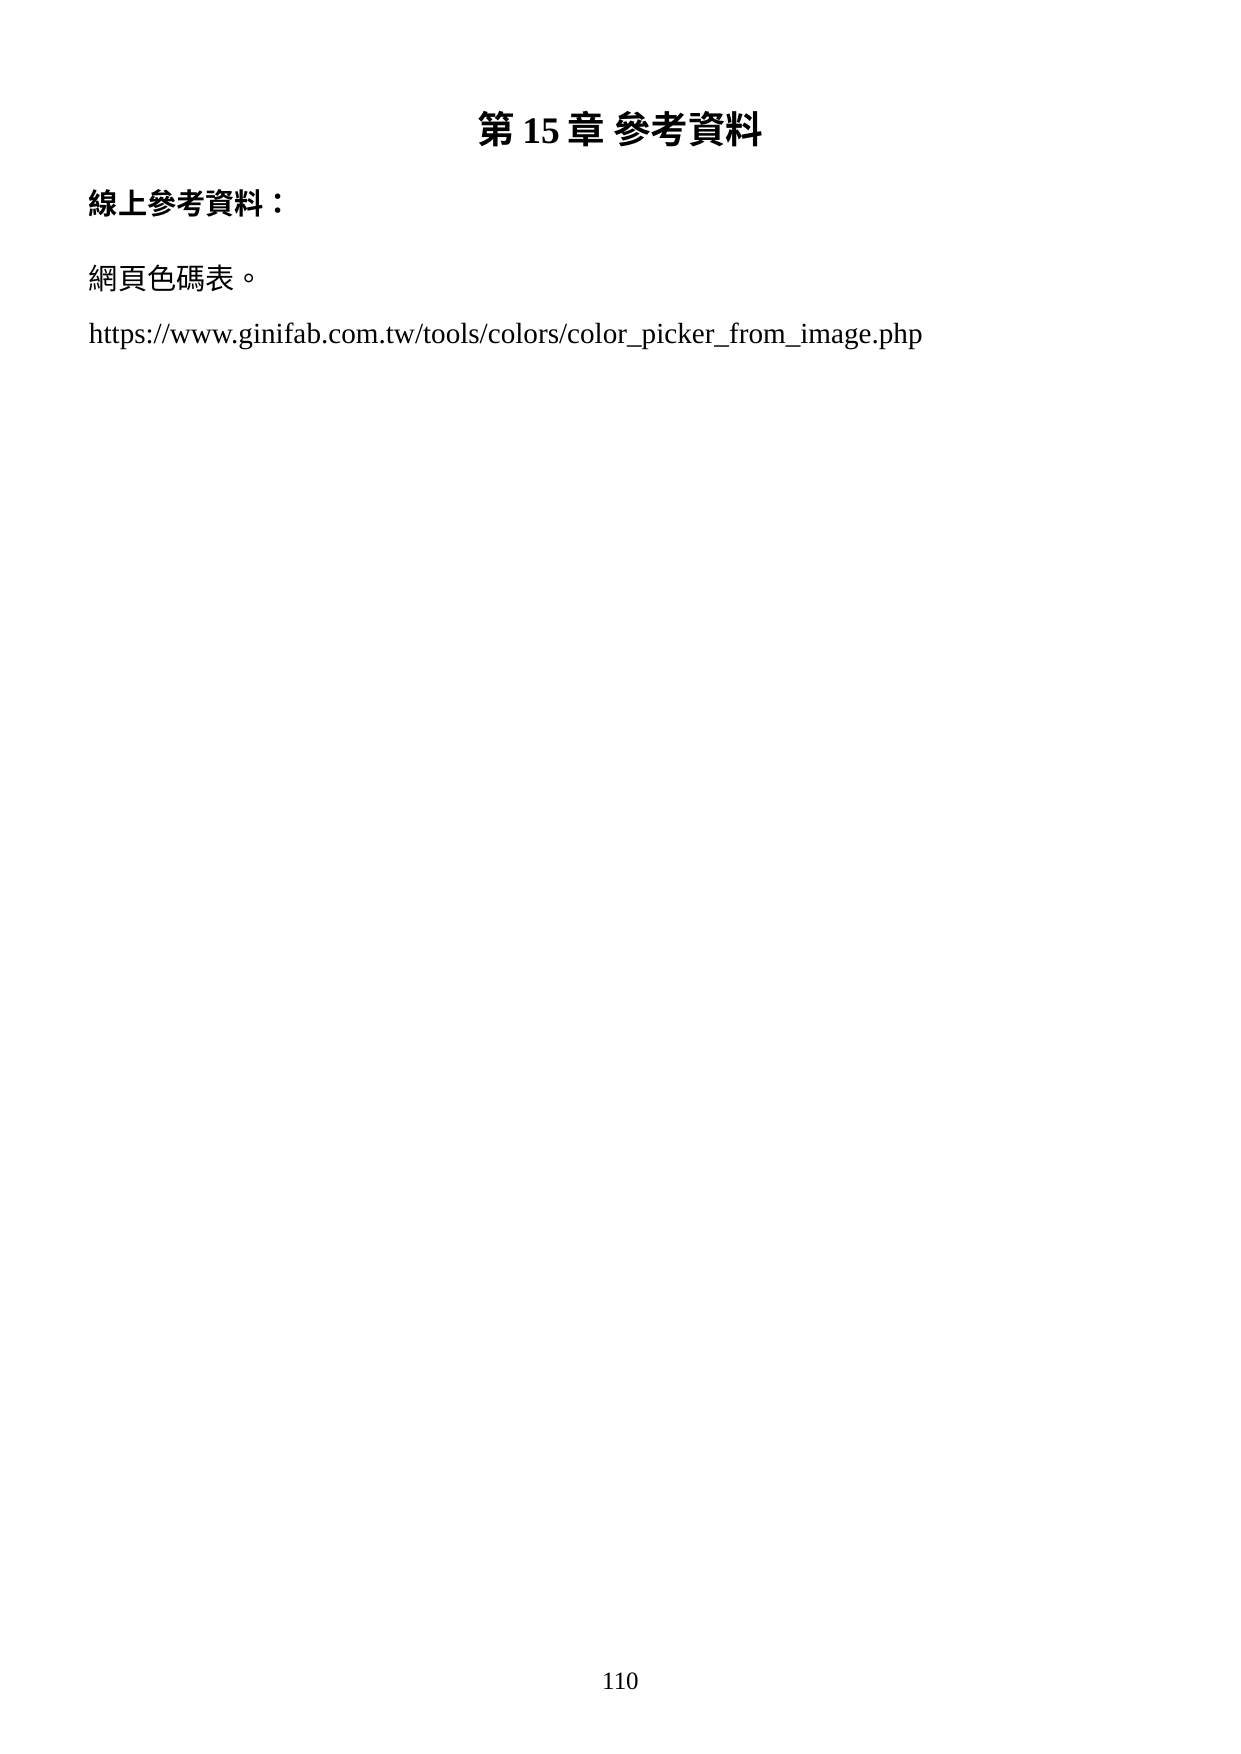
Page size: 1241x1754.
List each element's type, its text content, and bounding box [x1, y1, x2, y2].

text https://www.ginifab.com.tw/tools/colors/color_picker_from_image.php [89, 314, 1152, 352]
text 第15章 參考資料 [89, 89, 1152, 164]
text 網頁色碼表。 [89, 239, 1152, 314]
text 線上參考資料： [89, 164, 1152, 239]
